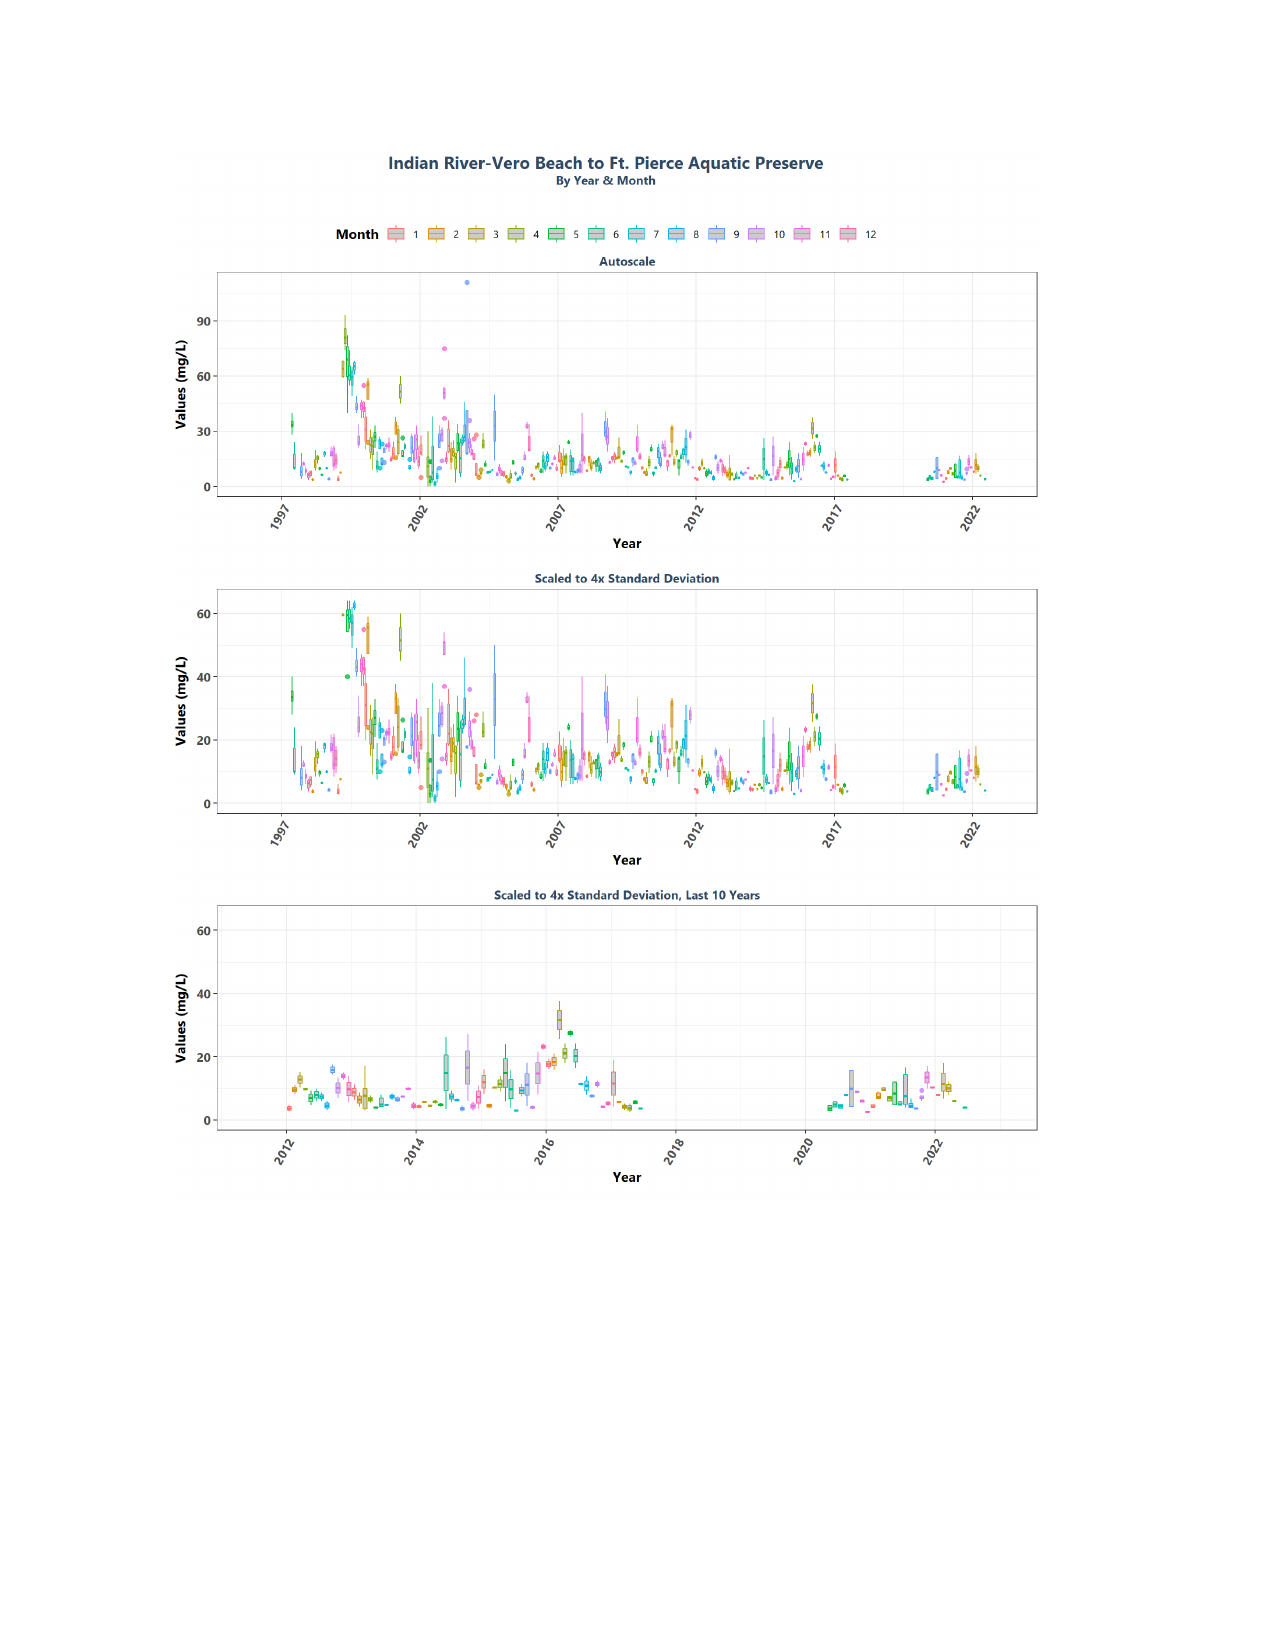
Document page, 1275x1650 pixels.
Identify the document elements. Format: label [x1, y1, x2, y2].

picture [168, 150, 1044, 1200]
